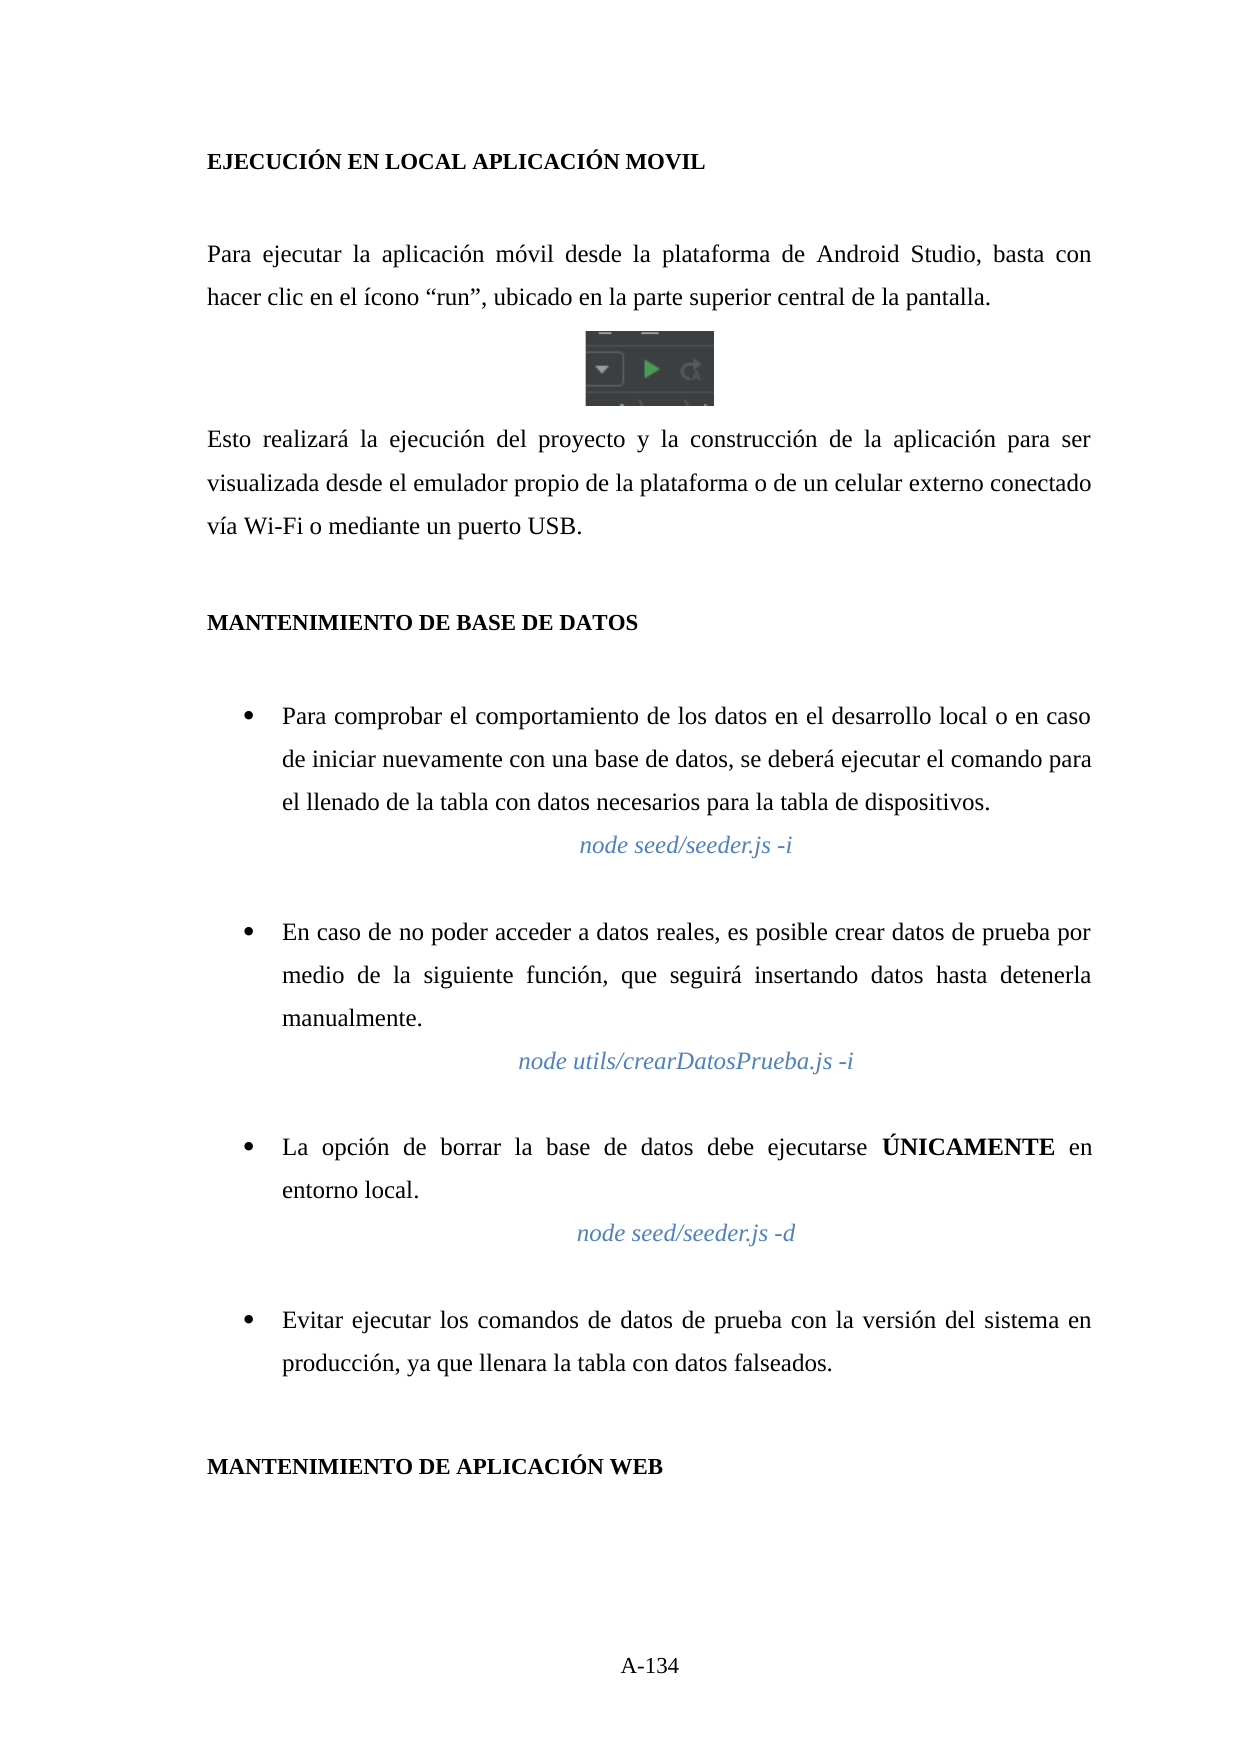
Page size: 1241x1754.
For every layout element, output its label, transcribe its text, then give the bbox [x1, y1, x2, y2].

list Para comprobar el comportamiento de los datos en el desarrollo local o en caso de iniciar nuevamente con una base de datos, se deberá ejecutar el comando para el llenado de la tabla con datos necesarios para la tabla de dispositivos. [244, 701, 1092, 816]
list node seed/seeder.js -d [282, 1218, 1092, 1247]
list La opción de borrar la base de datos debe ejecutarse ÚNICAMENTE en entorno local. [244, 1132, 1092, 1204]
text MANTENIMIENTO DE BASE DE DATOS [207, 609, 1092, 636]
text MANTENIMIENTO DE APLICACIÓN WEB [207, 1453, 1092, 1480]
text Para ejecutar la aplicación móvil desde la plataforma de Android Studio, basta con hacer clic en el ícono “run”, ubicado en la parte superior central de la pantalla. [207, 239, 1092, 311]
list En caso de no poder acceder a datos reales, es posible crear datos de prueba por medio de la siguiente función, que seguirá insertando datos hasta detenerla manualmente. [244, 917, 1092, 1032]
list node seed/seeder.js -i [282, 830, 1092, 859]
text EJECUCIÓN EN LOCAL APLICACIÓN MOVIL [207, 148, 1092, 174]
list node utils/crearDatosPrueba.js -i [282, 1046, 1092, 1075]
picture [585, 331, 714, 406]
text Esto realizará la ejecución del proyecto y la construcción de la aplicación para ser visualizada desde el emulador propio de la plataforma o de un celular externo conectado vía Wi-Fi o mediante un puerto USB. [207, 424, 1092, 539]
list Evitar ejecutar los comandos de datos de prueba con la versión del sistema en producción, ya que llenara la tabla con datos falseados. [244, 1305, 1092, 1377]
